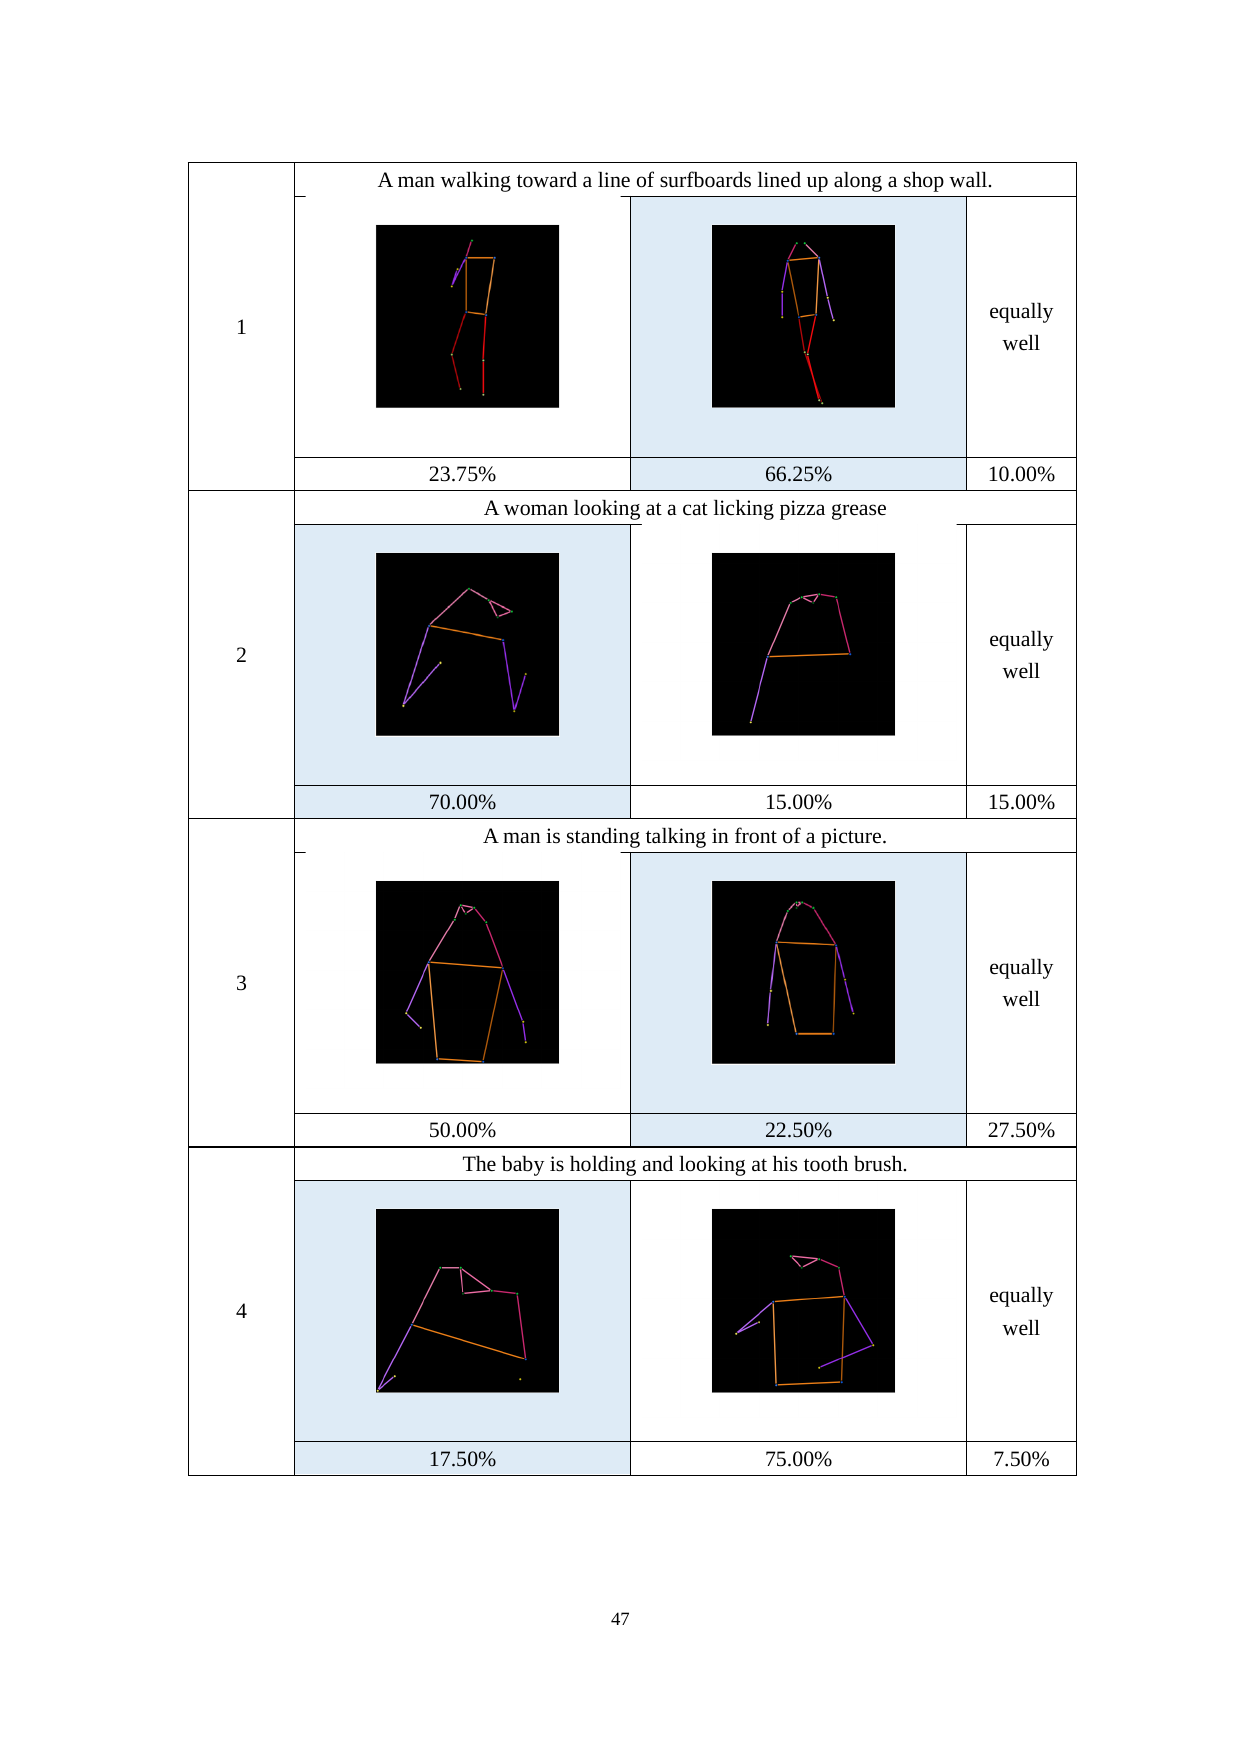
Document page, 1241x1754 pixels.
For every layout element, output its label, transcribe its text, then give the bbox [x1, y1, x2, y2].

table_cell 4 [189, 1148, 294, 1474]
table_cell 50.00% [295, 1114, 630, 1146]
table_cell 15.00% [631, 786, 966, 818]
table_cell [631, 853, 966, 1113]
table_cell 7.50% [967, 1442, 1076, 1474]
picture [305, 196, 621, 433]
table_cell 23.75% [295, 458, 630, 490]
table_header 1 [189, 163, 294, 490]
picture [641, 852, 957, 1089]
table_cell 17.50% [295, 1442, 630, 1474]
table_cell 75.00% [631, 1442, 966, 1474]
table_cell The baby is holding and looking at his tooth brush. [295, 1148, 1076, 1180]
table_cell [631, 197, 966, 457]
table_cell [295, 525, 630, 785]
table_cell A man is standing talking in front of a picture. [295, 819, 1076, 852]
table_cell 10.00% [967, 458, 1076, 490]
table_cell [631, 1181, 966, 1441]
picture [641, 524, 957, 761]
table_cell 27.50% [967, 1114, 1076, 1146]
picture [641, 1181, 957, 1418]
table_header A man walking toward a line of surfboards lined up along a shop wall. [295, 163, 1076, 196]
table_cell A woman looking at a cat licking pizza grease [295, 491, 1076, 524]
picture [305, 524, 621, 761]
table_cell [295, 1181, 630, 1441]
table_cell [295, 853, 630, 1113]
picture [305, 1181, 621, 1418]
table_cell equally well [967, 197, 1076, 457]
table_cell 15.00% [967, 786, 1076, 818]
table_cell 22.50% [631, 1114, 966, 1146]
table_cell 66.25% [631, 458, 966, 490]
picture [641, 196, 957, 433]
table_cell [295, 197, 630, 457]
table_cell 70.00% [295, 786, 630, 818]
table_cell [631, 525, 966, 785]
picture [305, 852, 621, 1089]
table_cell 3 [189, 819, 294, 1146]
table_cell equally well [967, 1181, 1076, 1441]
table_cell 2 [189, 491, 294, 818]
table_cell equally well [967, 525, 1076, 785]
table_cell equally well [967, 853, 1076, 1113]
